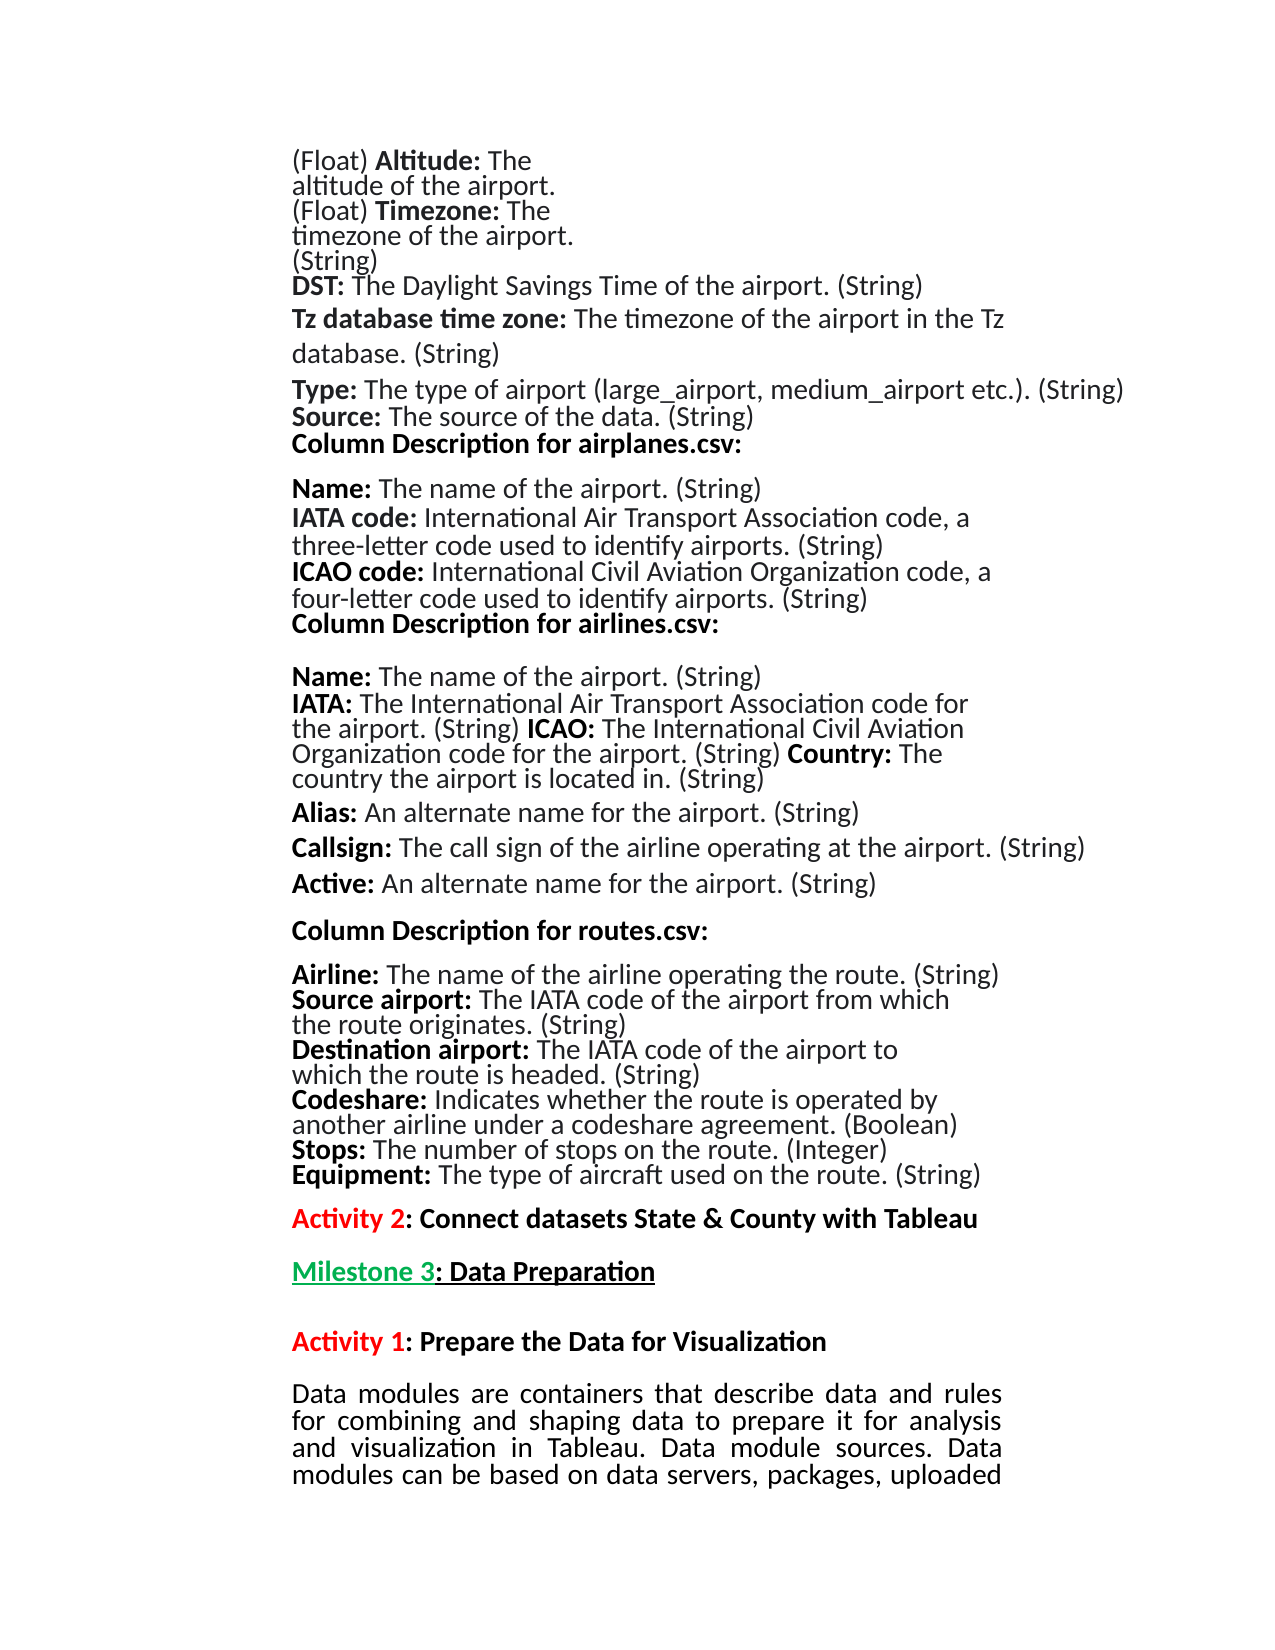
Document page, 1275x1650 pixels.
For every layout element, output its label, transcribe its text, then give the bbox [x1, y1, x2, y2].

text Column Description for airlines.csv: [292, 614, 1125, 639]
text IATA code: International Air Transport Association code, a three-letter code used to identify airports. (String) [292, 506, 989, 560]
text Source: The source of the data. (String) [292, 407, 1125, 432]
text Stops: The number of stops on the route. (Integer) [292, 1139, 1125, 1164]
text Milestone 3: Data Preparation [292, 1261, 1125, 1286]
text Equipment: The type of aircraft used on the route. (String) [292, 1165, 1125, 1190]
text Activity 2: Connect datasets State & County with Tableau [292, 1209, 1125, 1234]
text Airline: The name of the airline operating the route. (String) [292, 964, 1125, 989]
text Column Description for routes.csv: [292, 920, 1125, 945]
text Name: The name of the airport. (String) [292, 478, 1125, 503]
text Alias: An alternate name for the airport. (String) [292, 794, 1125, 829]
text Activity 1: Prepare the Data for Visualization [292, 1331, 1125, 1356]
text DST: The Daylight Savings Time of the airport. (String) [292, 275, 1125, 300]
text Callsign: The call sign of the airline operating at the airport. (String) [292, 829, 1125, 865]
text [292, 150, 587, 275]
text Name: The name of the airport. (String) [292, 658, 1125, 694]
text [292, 1382, 1002, 1489]
text Destination airport: The IATA code of the airport to which the route is headed. (String) [292, 1039, 964, 1089]
text ICAO code: International Civil Aviation Organization code, a four-letter code used to identify airports. (String) [292, 560, 992, 614]
text Tz database time zone: The timezone of the airport in the Tz database. (String) [292, 300, 1125, 371]
text IATA: The International Air Transport Association code for the airport. (String) ICAO: The International Civil Aviation Organization code for the airport. (String) Country: The country the airport is located in. (String) [292, 694, 989, 794]
text Type: The type of airport (large_airport, medium_airport etc.). (String) [292, 371, 1125, 407]
text Source airport: The IATA code of the airport from which the route originates. (String) [292, 989, 989, 1039]
text Active: An alternate name for the airport. (String) [292, 865, 1125, 900]
text Column Description for airplanes.csv: [292, 434, 1125, 459]
text Codeshare: Indicates whether the route is operated by another airline under a codeshare agreement. (Boolean) [292, 1089, 959, 1139]
